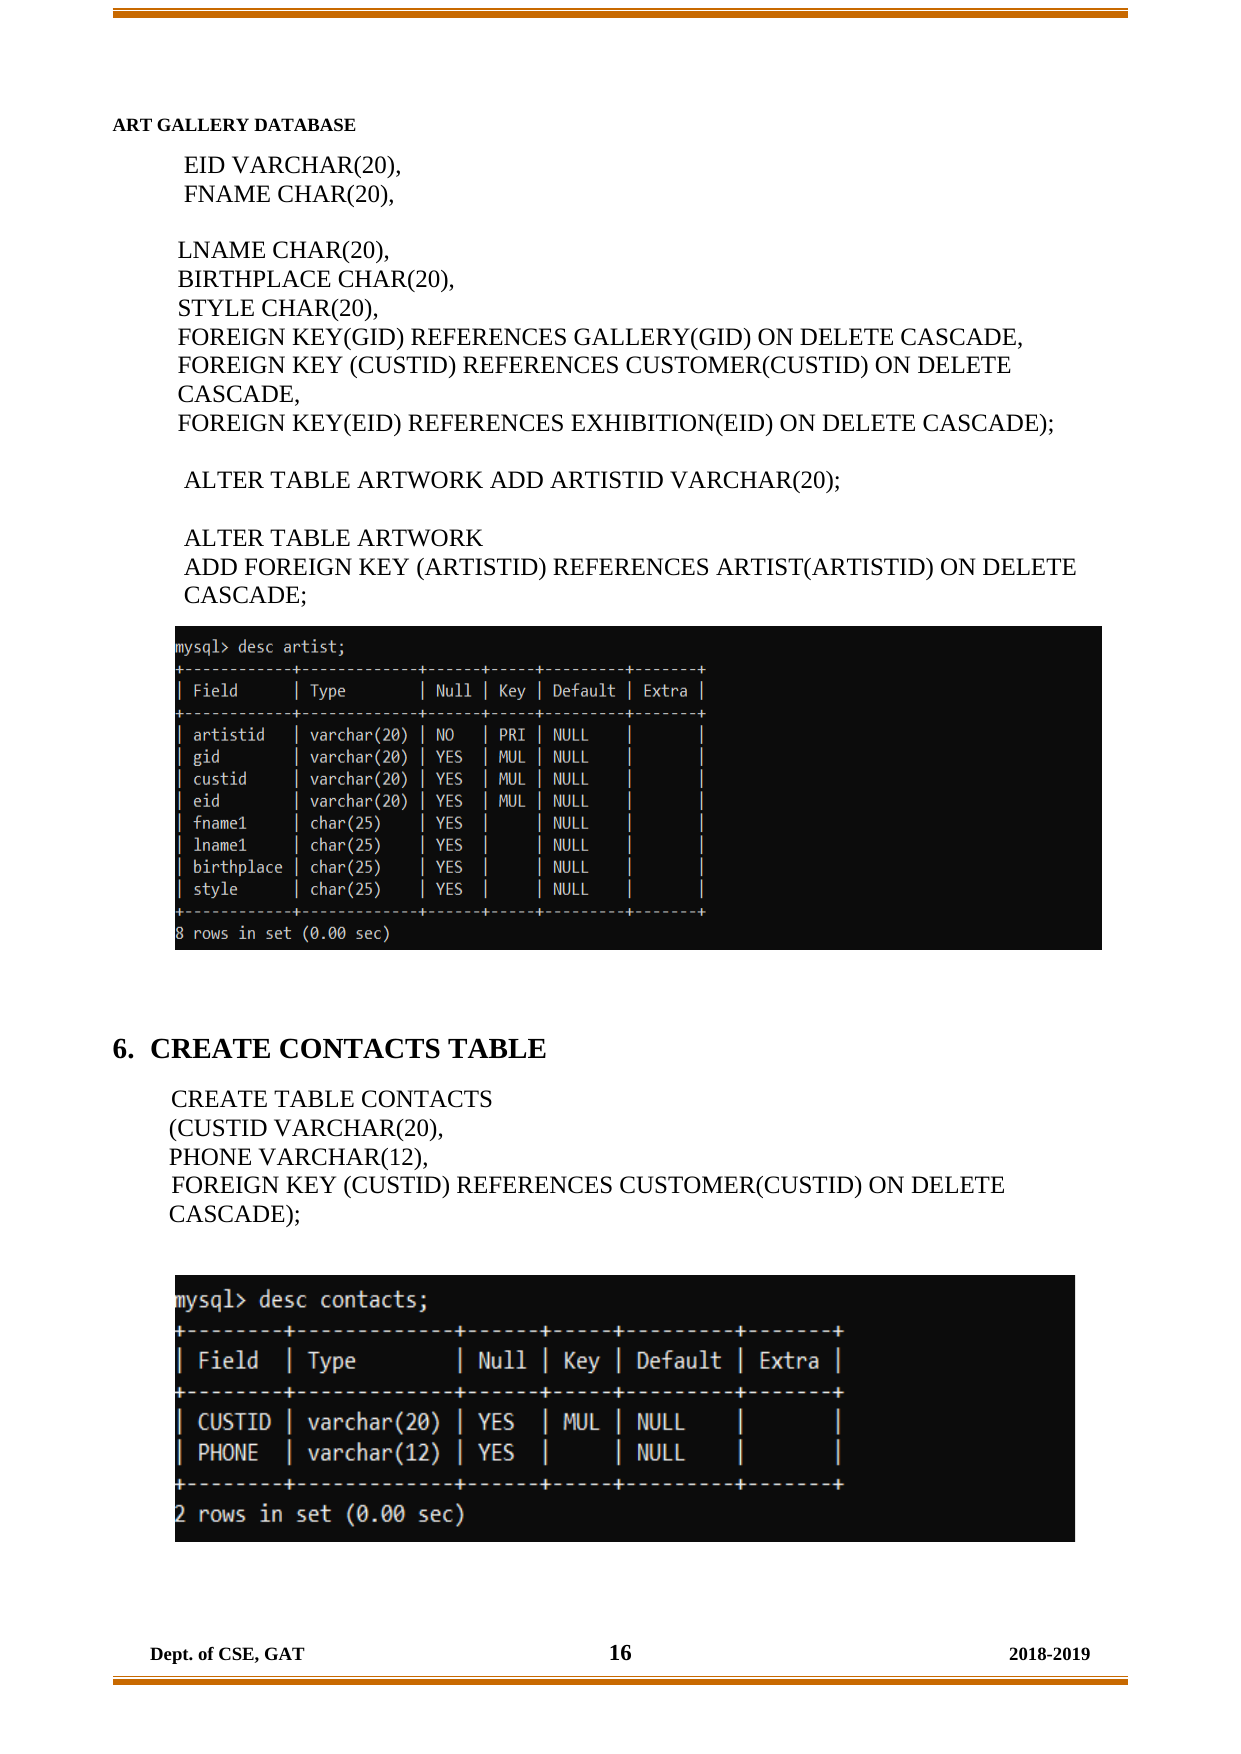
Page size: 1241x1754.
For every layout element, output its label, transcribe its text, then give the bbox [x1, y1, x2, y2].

picture [175, 1275, 1075, 1542]
picture [175, 626, 1102, 950]
text CREATE TABLE CONTACTS [112, 1084, 1128, 1113]
text PHONE VARCHAR(12), [112, 1142, 1128, 1171]
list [127, 150, 1146, 207]
list CASCADE, FOREIGN KEY(EID) REFERENCES EXHIBITION(EID) ON DELETE CASCADE); ALTER TABLE ARTWORK ADD ARTISTID VARCHAR(20); ALTER TABLE ARTWORK ADD FOREIGN KEY (ARTISTID) REFERENCES ARTIST(ARTISTID) ON DELETE CASCADE; [127, 379, 1146, 609]
text CASCADE); [112, 1199, 1128, 1228]
list LNAME CHAR(20), BIRTHPLACE CHAR(20), STYLE CHAR(20), FOREIGN KEY(GID) REFERENCES GALLERY(GID) ON DELETE CASCADE, FOREIGN KEY (CUSTID) REFERENCES CUSTOMER(CUSTID) ON DELETE [127, 236, 1146, 379]
list FOREIGN KEY (CUSTID) REFERENCES CUSTOMER(CUSTID) ON DELETE [127, 1171, 1146, 1199]
list CREATE CONTACTS TABLE [112, 1032, 1128, 1065]
text (CUSTID VARCHAR(20), [112, 1113, 1128, 1142]
